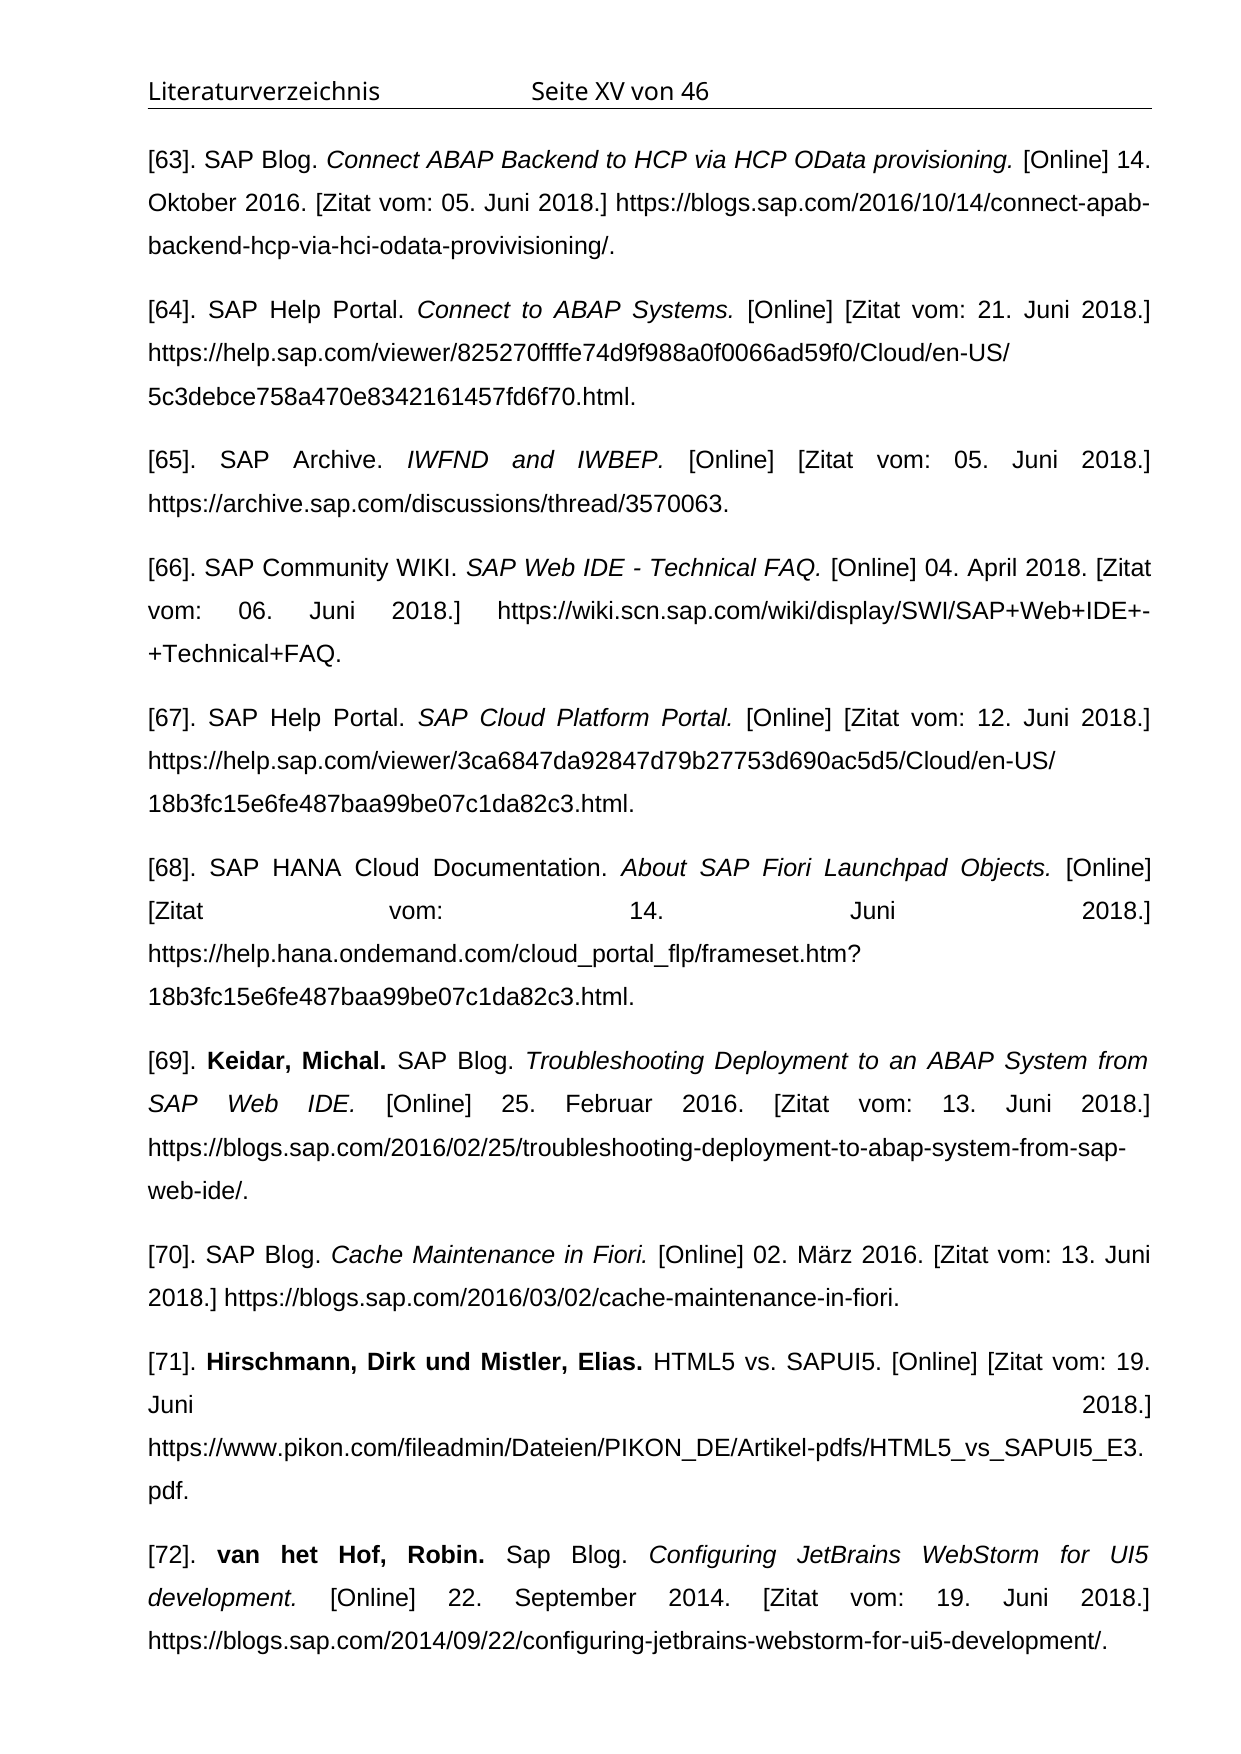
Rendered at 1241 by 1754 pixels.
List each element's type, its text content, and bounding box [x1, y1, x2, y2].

text [67]. SAP Help Portal. SAP Cloud Platform Portal. [Online] [Zitat vom: 12. Juni 2018.] https://help.sap.com/viewer/3ca6847da92847d79b27753d690ac5d5/Cloud/en-US/18b3fc15e6fe487baa99be07c1da82c3.html. [148, 703, 1152, 818]
text [72]. van het Hof, Robin. Sap Blog. Configuring JetBrains WebStorm for UI5 development. [Online] 22. September 2014. [Zitat vom: 19. Juni 2018.] https://blogs.sap.com/2014/09/22/configuring-jetbrains-webstorm-for-ui5-development/. [148, 1540, 1152, 1655]
text [63]. SAP Blog. Connect ABAP Backend to HCP via HCP OData provisioning. [Online] 14. Oktober 2016. [Zitat vom: 05. Juni 2018.] https://blogs.sap.com/2016/10/14/connect-apab-backend-hcp-via-hci-odata-provivisioning/. [148, 145, 1152, 260]
text [66]. SAP Community WIKI. SAP Web IDE - Technical FAQ. [Online] 04. April 2018. [Zitat vom: 06. Juni 2018.] https://wiki.scn.sap.com/wiki/display/SWI/SAP+Web+IDE+-+Technical+FAQ. [148, 553, 1152, 668]
text [65]. SAP Archive. IWFND and IWBEP. [Online] [Zitat vom: 05. Juni 2018.] https://archive.sap.com/discussions/thread/3570063. [148, 446, 1152, 517]
text [69]. Keidar, Michal. SAP Blog. Troubleshooting Deployment to an ABAP System from SAP Web IDE. [Online] 25. Februar 2016. [Zitat vom: 13. Juni 2018.] https://blogs.sap.com/2016/02/25/troubleshooting-deployment-to-abap-system-from-sap-web-ide/. [148, 1046, 1152, 1204]
text [68]. SAP HANA Cloud Documentation. About SAP Fiori Launchpad Objects. [Online] [Zitat vom: 14. Juni 2018.] https://help.hana.ondemand.com/cloud_portal_flp/frameset.htm?18b3fc15e6fe487baa99be07c1da82c3.html. [148, 853, 1152, 1011]
text [70]. SAP Blog. Cache Maintenance in Fiori. [Online] 02. März 2016. [Zitat vom: 13. Juni 2018.] https://blogs.sap.com/2016/03/02/cache-maintenance-in-fiori. [148, 1240, 1152, 1312]
text [71]. Hirschmann, Dirk und Mistler, Elias. HTML5 vs. SAPUI5. [Online] [Zitat vom: 19. Juni 2018.] https://www.pikon.com/fileadmin/Dateien/PIKON_DE/Artikel-pdfs/HTML5_vs_SAPUI5_E3.pdf. [148, 1347, 1152, 1505]
text [64]. SAP Help Portal. Connect to ABAP Systems. [Online] [Zitat vom: 21. Juni 2018.] https://help.sap.com/viewer/825270ffffe74d9f988a0f0066ad59f0/Cloud/en-US/5c3debce758a470e8342161457fd6f70.html. [148, 295, 1152, 410]
